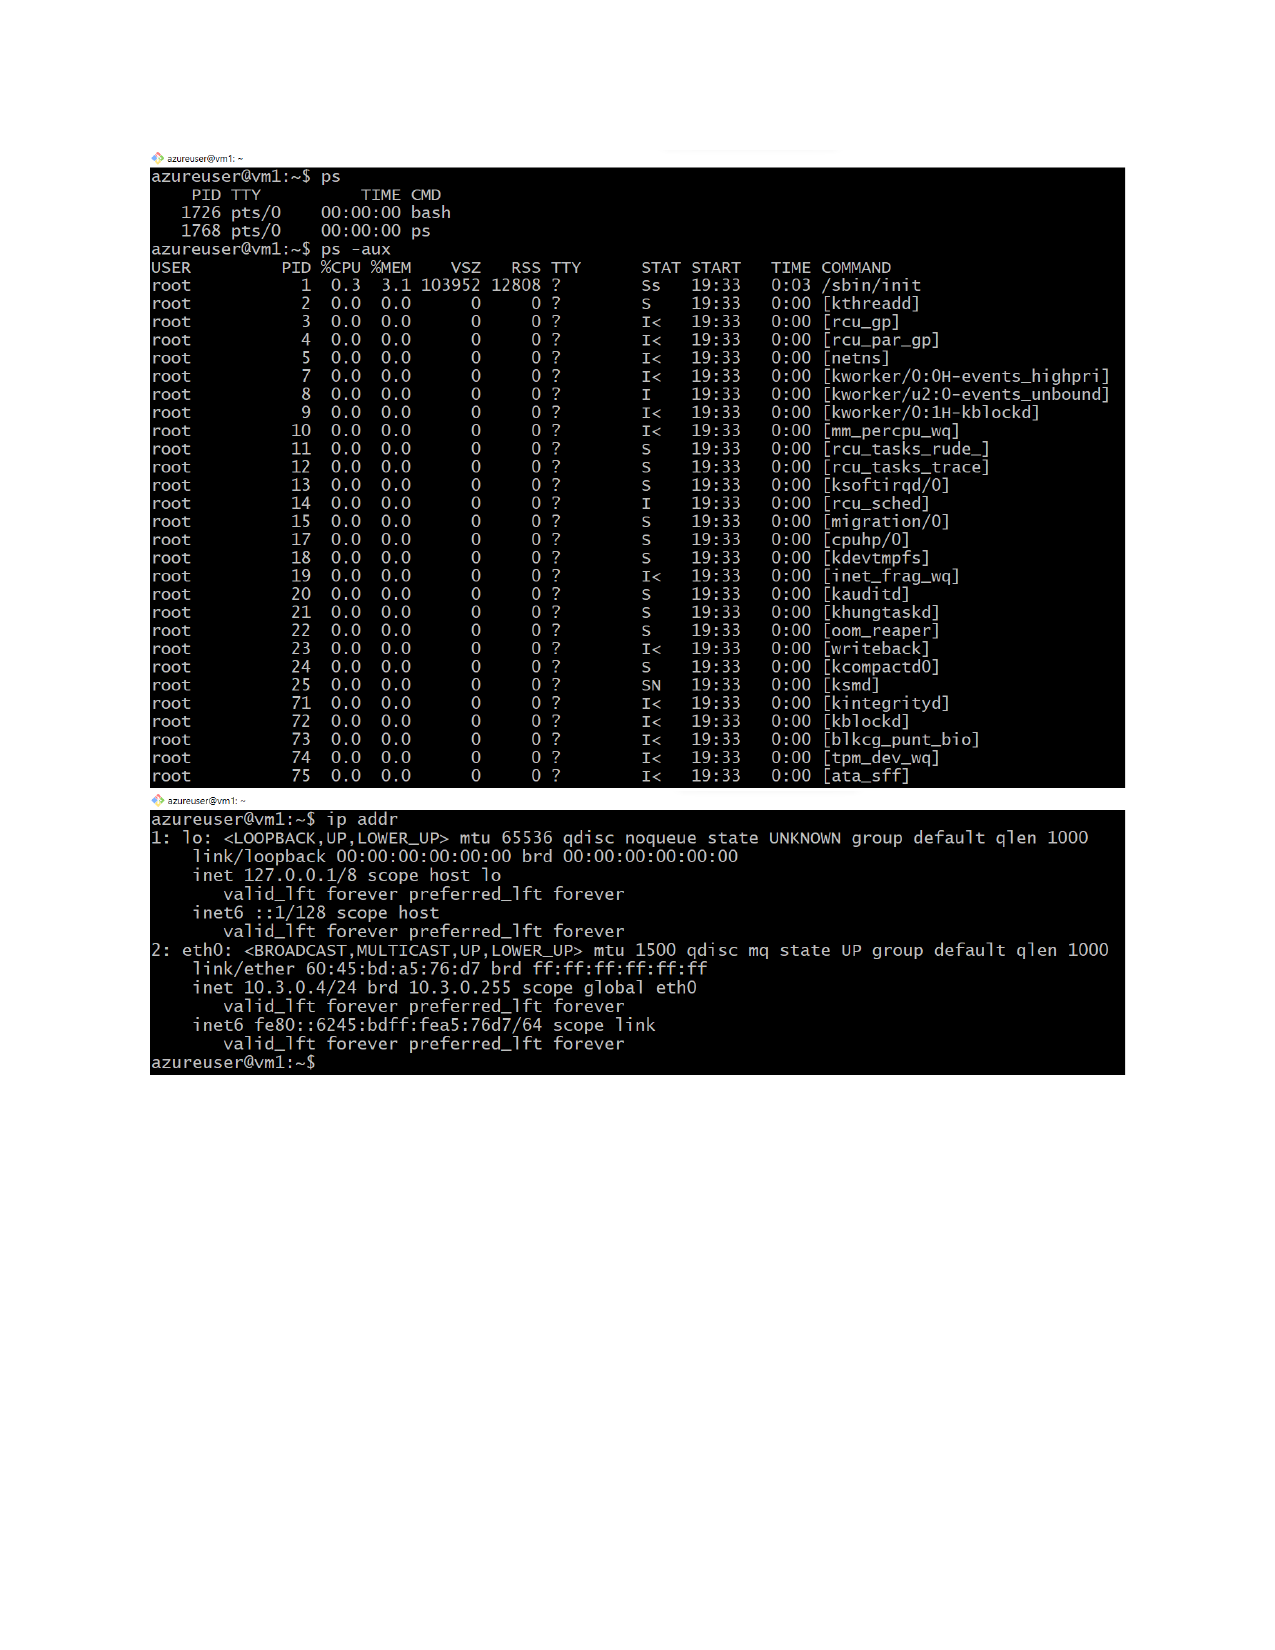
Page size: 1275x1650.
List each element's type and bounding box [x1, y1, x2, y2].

picture [150, 150, 1125, 788]
picture [150, 791, 1125, 1075]
